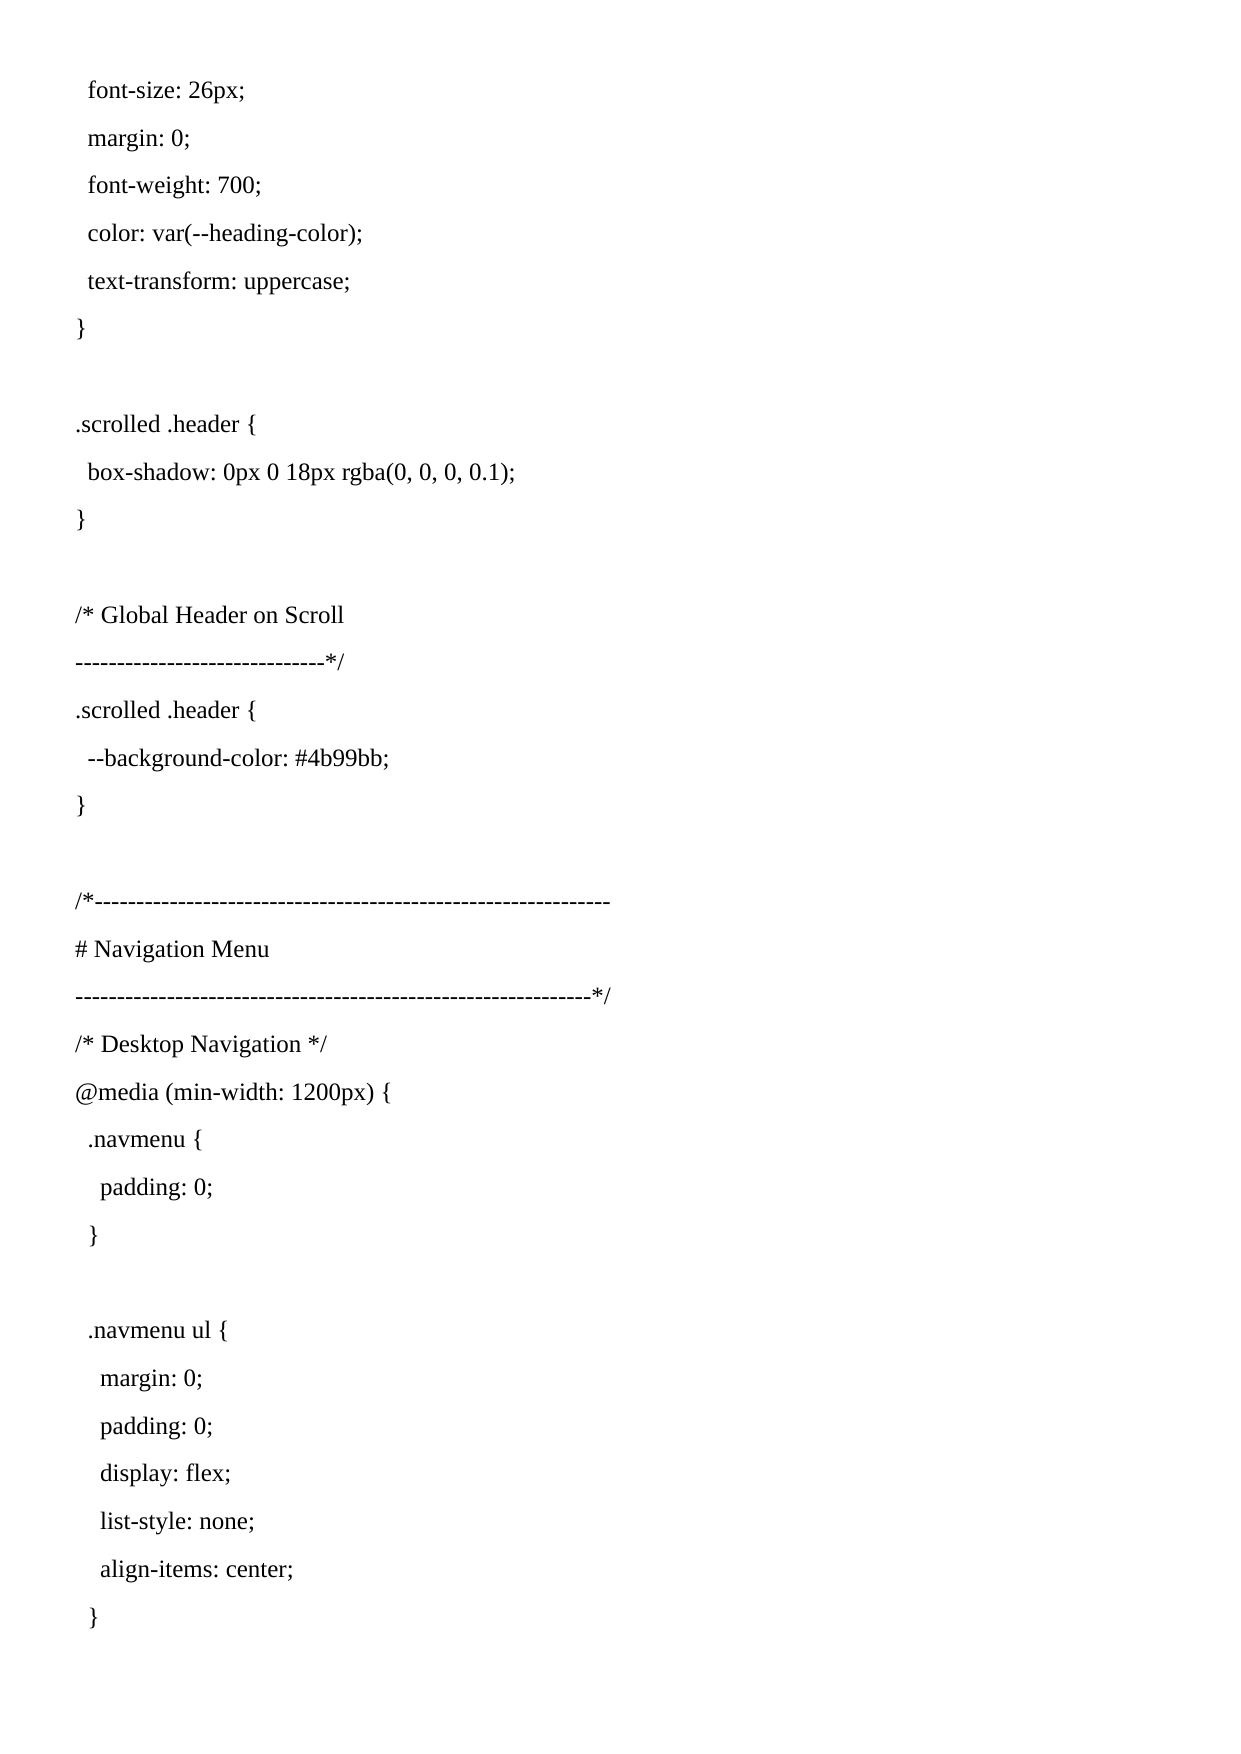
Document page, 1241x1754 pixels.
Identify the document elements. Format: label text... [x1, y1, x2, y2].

text font-weight: 700; [75, 170, 1165, 199]
text .scrolled .header { [75, 695, 1165, 724]
text list-style: none; [75, 1506, 1165, 1535]
text @media (min-width: 1200px) { [75, 1077, 1165, 1106]
text align-items: center; [75, 1554, 1165, 1583]
text color: var(--heading-color); [75, 218, 1165, 247]
text font-size: 26px; [75, 75, 1165, 104]
text --------------------------------------------------------------*/ [75, 981, 1165, 1010]
text } [75, 313, 1165, 342]
text text-transform: uppercase; [75, 266, 1165, 294]
text --background-color: #4b99bb; [75, 743, 1165, 772]
text } [75, 1602, 1165, 1630]
text .scrolled .header { [75, 409, 1165, 438]
text /* Global Header on Scroll [75, 600, 1165, 628]
text margin: 0; [75, 1363, 1165, 1392]
text padding: 0; [75, 1172, 1165, 1201]
text box-shadow: 0px 0 18px rgba(0, 0, 0, 0.1); [75, 457, 1165, 485]
text /* Desktop Navigation */ [75, 1029, 1165, 1058]
text padding: 0; [75, 1411, 1165, 1439]
text # Navigation Menu [75, 934, 1165, 962]
text display: flex; [75, 1458, 1165, 1487]
text ------------------------------*/ [75, 647, 1165, 676]
text .navmenu { [75, 1124, 1165, 1153]
text } [75, 1220, 1165, 1249]
text /*-------------------------------------------------------------- [75, 886, 1165, 915]
text } [75, 504, 1165, 533]
text } [75, 791, 1165, 819]
text .navmenu ul { [75, 1315, 1165, 1344]
text margin: 0; [75, 123, 1165, 151]
